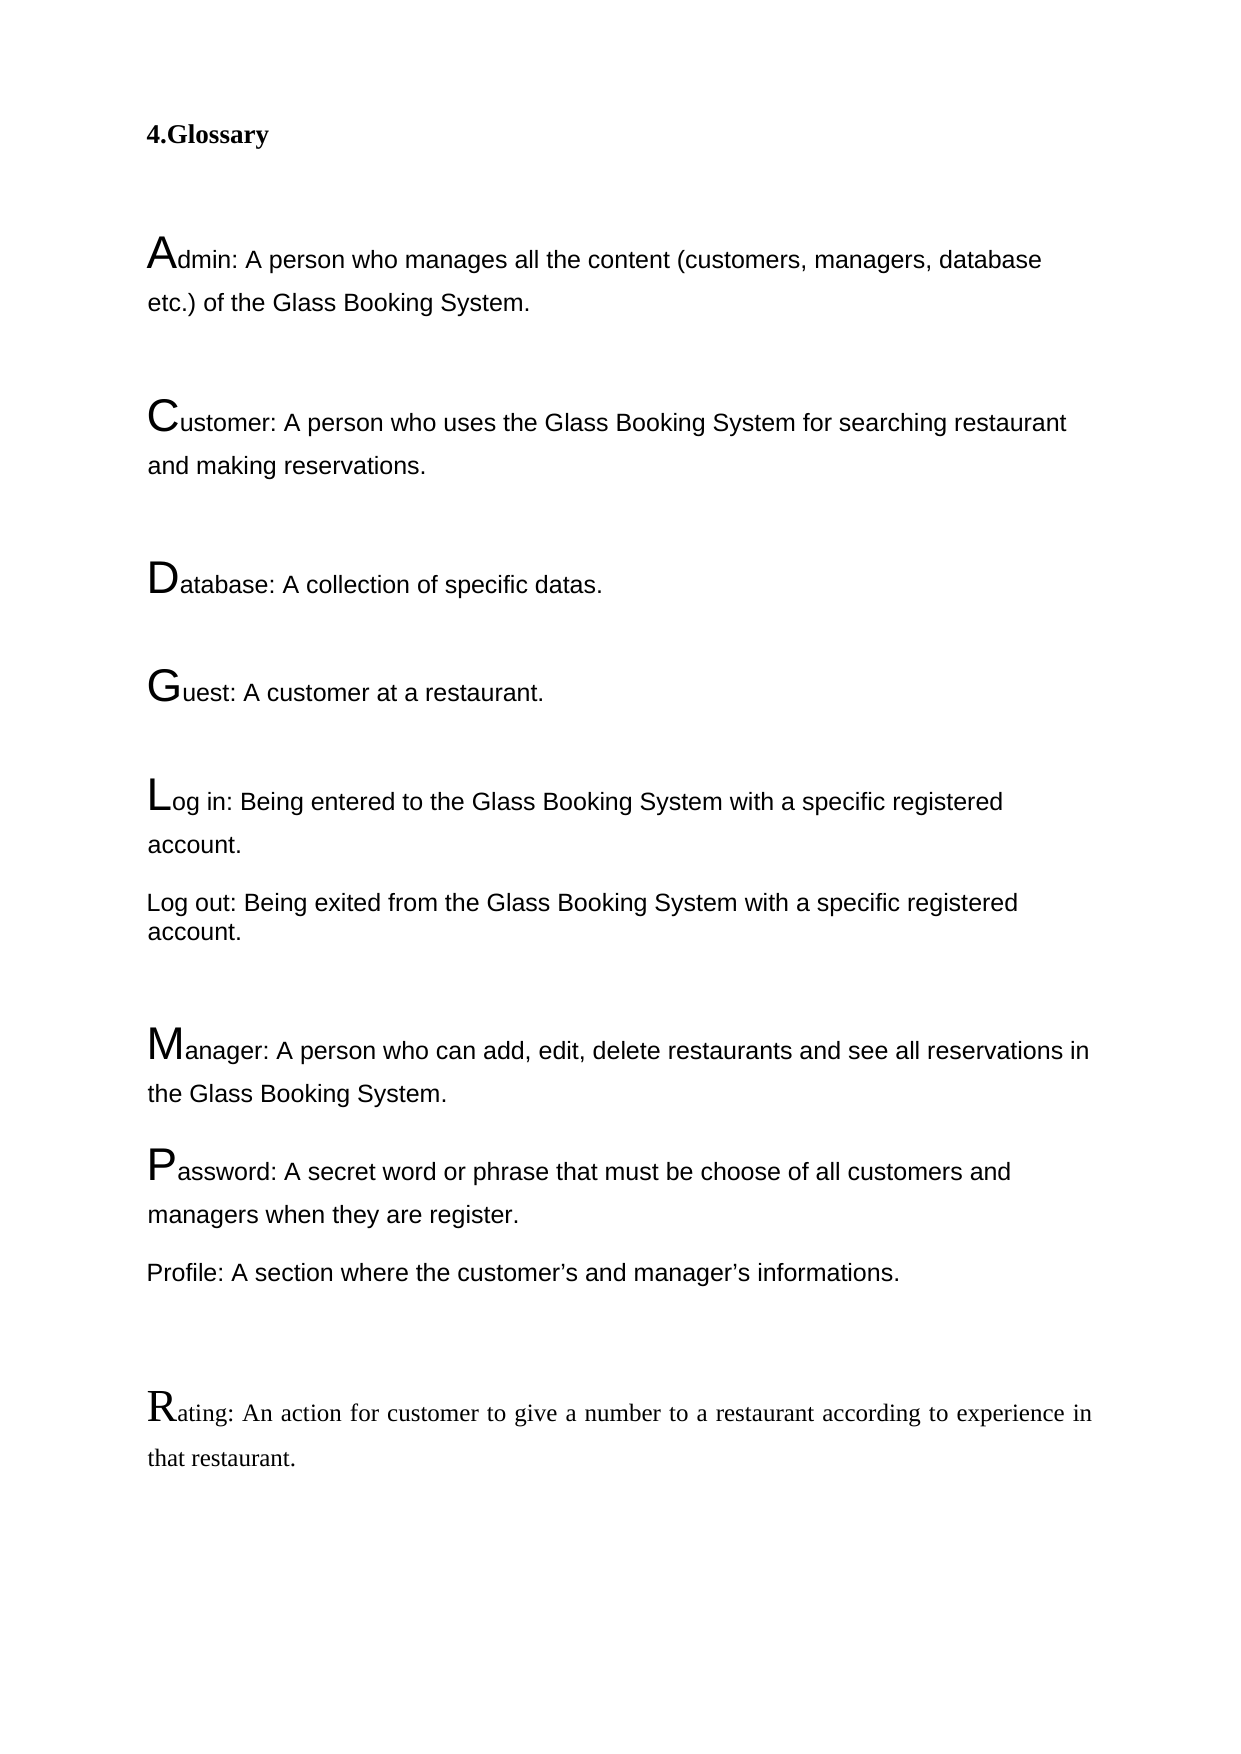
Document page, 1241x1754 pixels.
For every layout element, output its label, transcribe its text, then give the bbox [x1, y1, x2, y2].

text Database: A collection of specific datas. [146, 551, 1093, 603]
text Manager: A person who can add, edit, delete restaurants and see all reservations in the Glass Booking System. [146, 1017, 1093, 1108]
text Log out: Being exited from the Glass Booking System with a specific registered account. [146, 888, 1093, 945]
text Profile: A section where the customer’s and manager’s informations. [146, 1258, 1093, 1286]
text Guest: A customer at a restaurant. [146, 658, 1093, 711]
text Log in: Being entered to the Glass Booking System with a specific registered account. [146, 767, 1093, 858]
subtitle 4.Glossary [146, 118, 736, 149]
text Customer: A person who uses the Glass Booking System for searching restaurant and making reservations. [146, 389, 1093, 480]
text Admin: A person who manages all the content (customers, managers, database etc.) of the Glass Booking System. [146, 226, 1093, 317]
text Password: A secret word or phrase that must be choose of all customers and managers when they are register. [146, 1137, 1093, 1228]
text Rating: An action for customer to give a number to a restaurant according to experience in that restaurant. [146, 1378, 1093, 1472]
